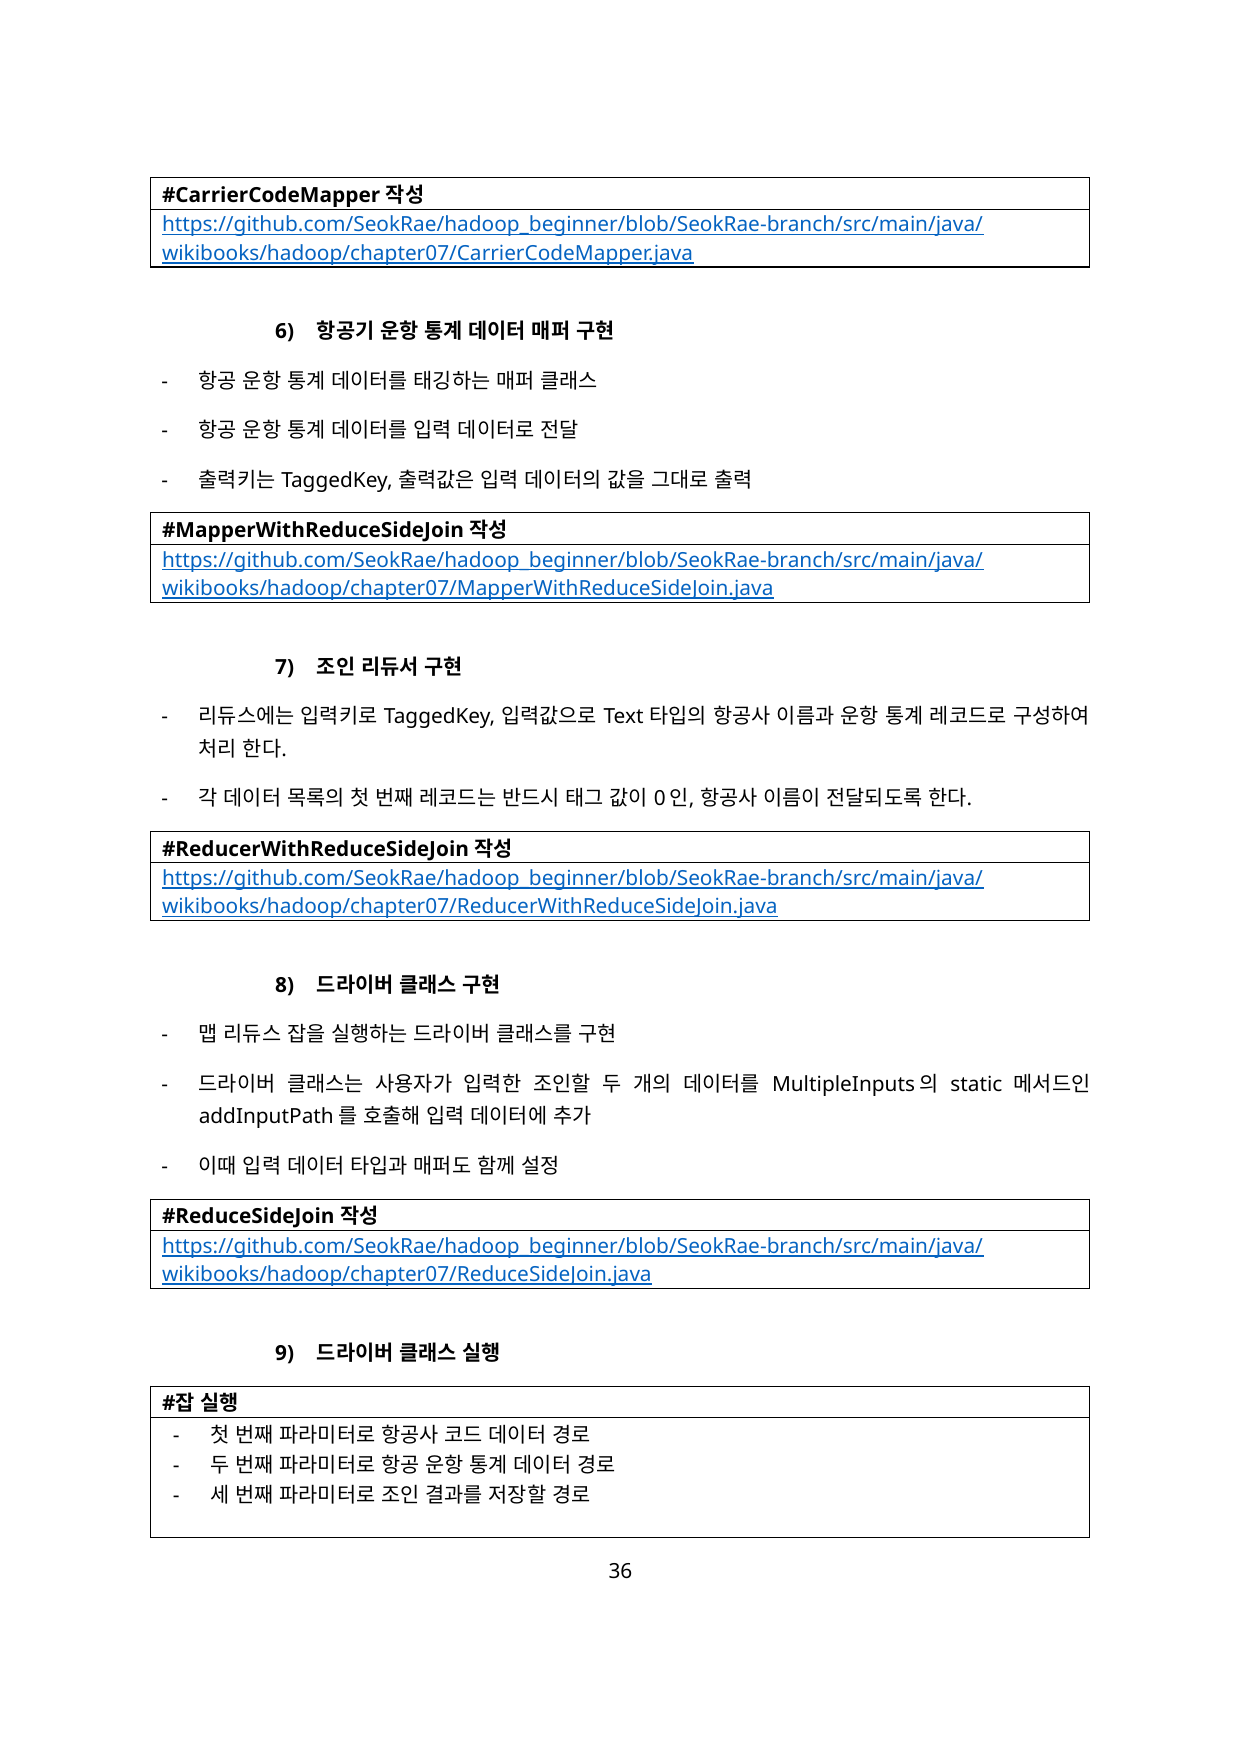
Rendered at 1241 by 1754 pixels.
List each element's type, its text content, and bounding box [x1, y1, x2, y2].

list 항공기 운항 통계 데이터 매퍼 구현 [275, 315, 1090, 345]
table_cell https://github.com/SeokRae/hadoop_beginner/blob/SeokRae-branch/src/main/java/wikibooks/hadoop/chapter07/ReducerWithReduceSideJoin.java [151, 863, 1089, 920]
list 항공 운항 통계 데이터를 태깅하는 매퍼 클래스 [161, 364, 1090, 394]
table_header #ReduceSideJoin 작성 [151, 1200, 1089, 1230]
table_cell https://github.com/SeokRae/hadoop_beginner/blob/SeokRae-branch/src/main/java/wikibooks/hadoop/chapter07/CarrierCodeMapper.java [151, 210, 1089, 266]
table_header #ReducerWithReduceSideJoin 작성 [151, 832, 1089, 862]
table_header #MapperWithReduceSideJoin 작성 [151, 513, 1089, 544]
list 리듀스에는 입력키로 TaggedKey, 입력값으로 Text 타입의 항공사 이름과 운항 통계 레코드로 구성하여 처리 한다. [161, 699, 1090, 762]
list 드라이버 클래스는 사용자가 입력한 조인할 두 개의 데이터를 MultipleInputs의 static 메서드인 addInputPath를 호출해 입력 데이터에 추가 [161, 1067, 1090, 1130]
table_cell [151, 1418, 1089, 1537]
list 각 데이터 목록의 첫 번째 레코드는 반드시 태그 값이 0인, 항공사 이름이 전달되도록 한다. [161, 781, 1090, 812]
list 조인 리듀서 구현 [275, 650, 1090, 680]
table_header #잡 실행 [151, 1387, 1089, 1417]
table_cell https://github.com/SeokRae/hadoop_beginner/blob/SeokRae-branch/src/main/java/wikibooks/hadoop/chapter07/ReduceSideJoin.java [151, 1231, 1089, 1288]
list 드라이버 클래스 실행 [275, 1336, 1090, 1366]
list 이때 입력 데이터 타입과 매퍼도 함께 설정 [161, 1149, 1090, 1179]
table_cell https://github.com/SeokRae/hadoop_beginner/blob/SeokRae-branch/src/main/java/wikibooks/hadoop/chapter07/MapperWithReduceSideJoin.java [151, 545, 1089, 602]
list 출력키는 TaggedKey, 출력값은 입력 데이터의 값을 그대로 출력 [161, 463, 1090, 493]
table_header #CarrierCodeMapper 작성 [151, 178, 1089, 208]
list 항공 운항 통계 데이터를 입력 데이터로 전달 [161, 413, 1090, 444]
list 드라이버 클래스 구현 [275, 968, 1090, 999]
list 맵 리듀스 잡을 실행하는 드라이버 클래스를 구현 [161, 1018, 1090, 1048]
